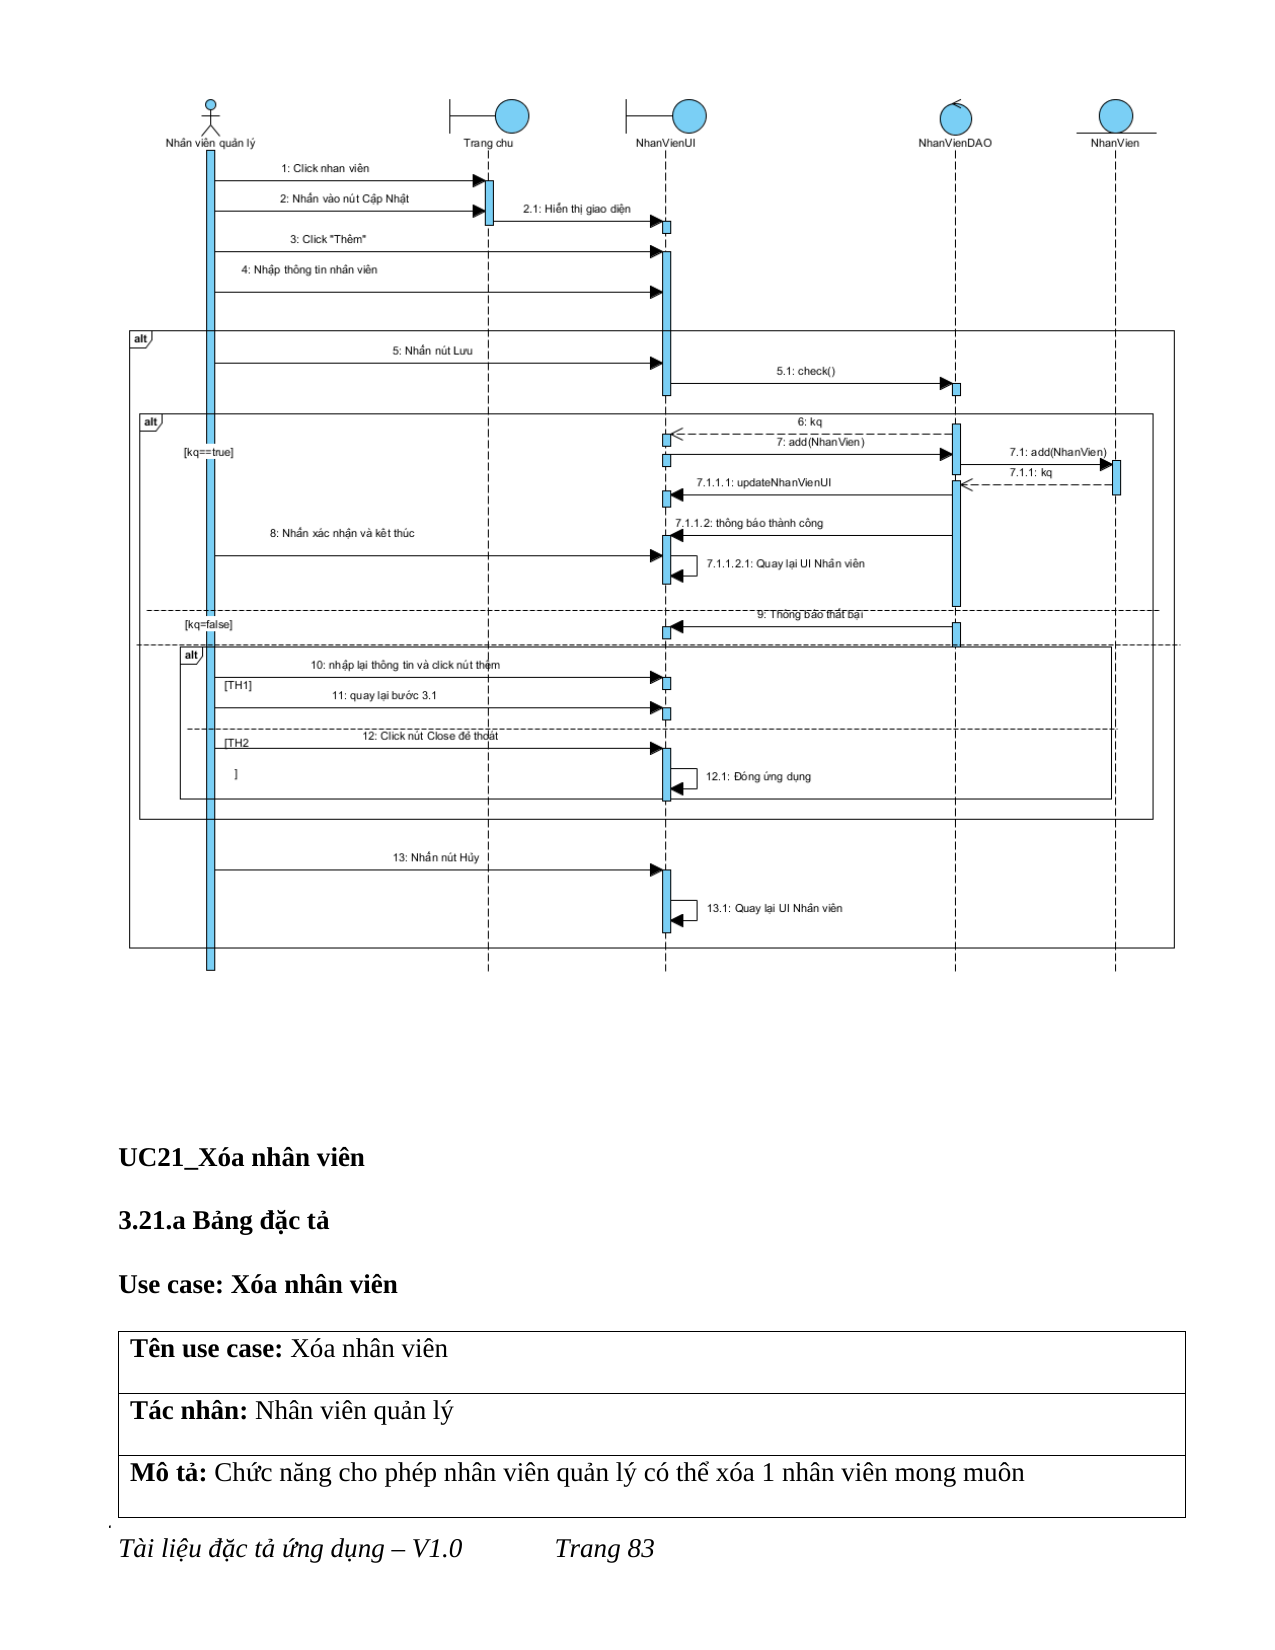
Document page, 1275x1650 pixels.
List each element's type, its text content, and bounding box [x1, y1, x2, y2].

picture [118, 88, 1187, 984]
table_cell Mô tả: Chức năng cho phép nhân viên quản lý có thể xóa 1 nhân viên mong muôn [119, 1456, 1185, 1517]
table_cell Tác nhân: Nhân viên quản lý [119, 1394, 1185, 1455]
table_header Tên use case: Xóa nhân viên [119, 1332, 1185, 1393]
text 3.21.a Bảng đặc tả [118, 1204, 1186, 1236]
text Use case: Xóa nhân viên [118, 1268, 1186, 1299]
text UC21_Xóa nhân viên [118, 1141, 1186, 1172]
